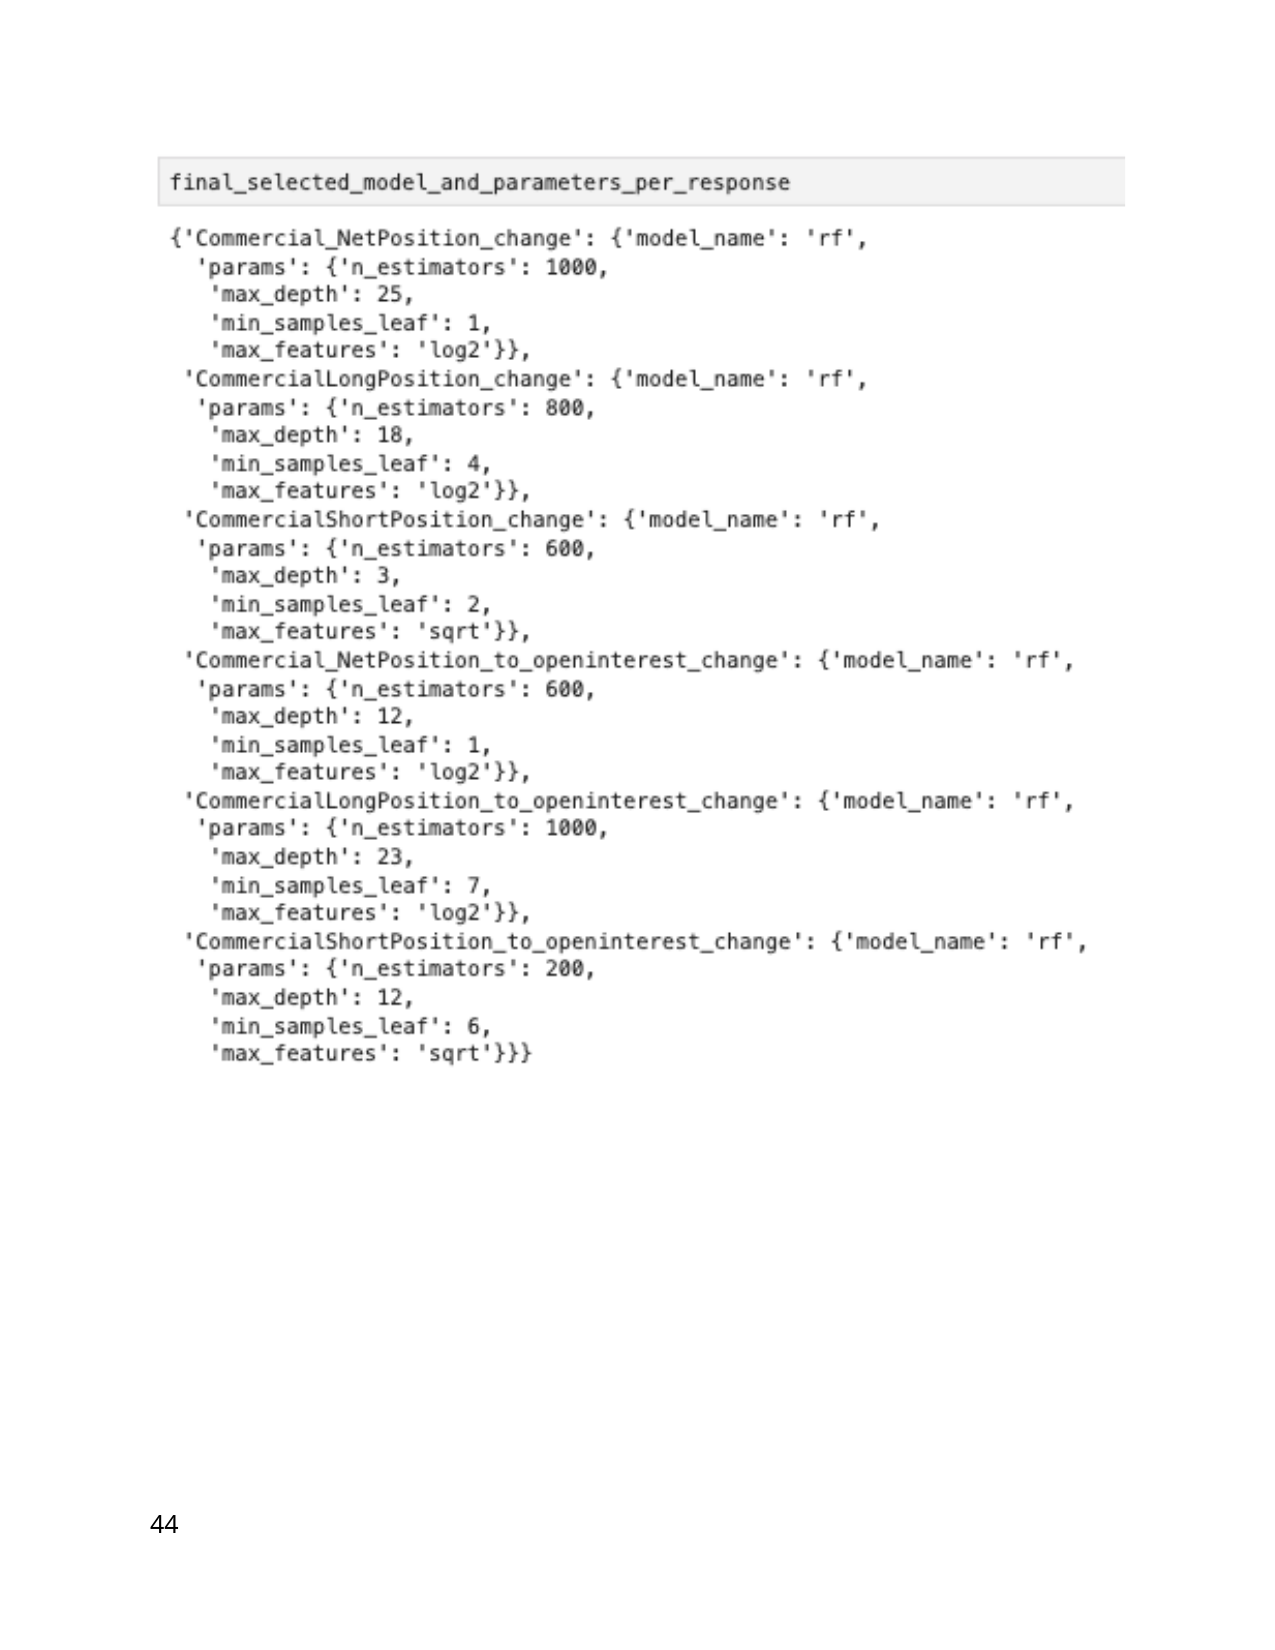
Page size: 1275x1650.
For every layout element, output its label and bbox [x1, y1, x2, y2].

picture [150, 150, 1125, 1084]
